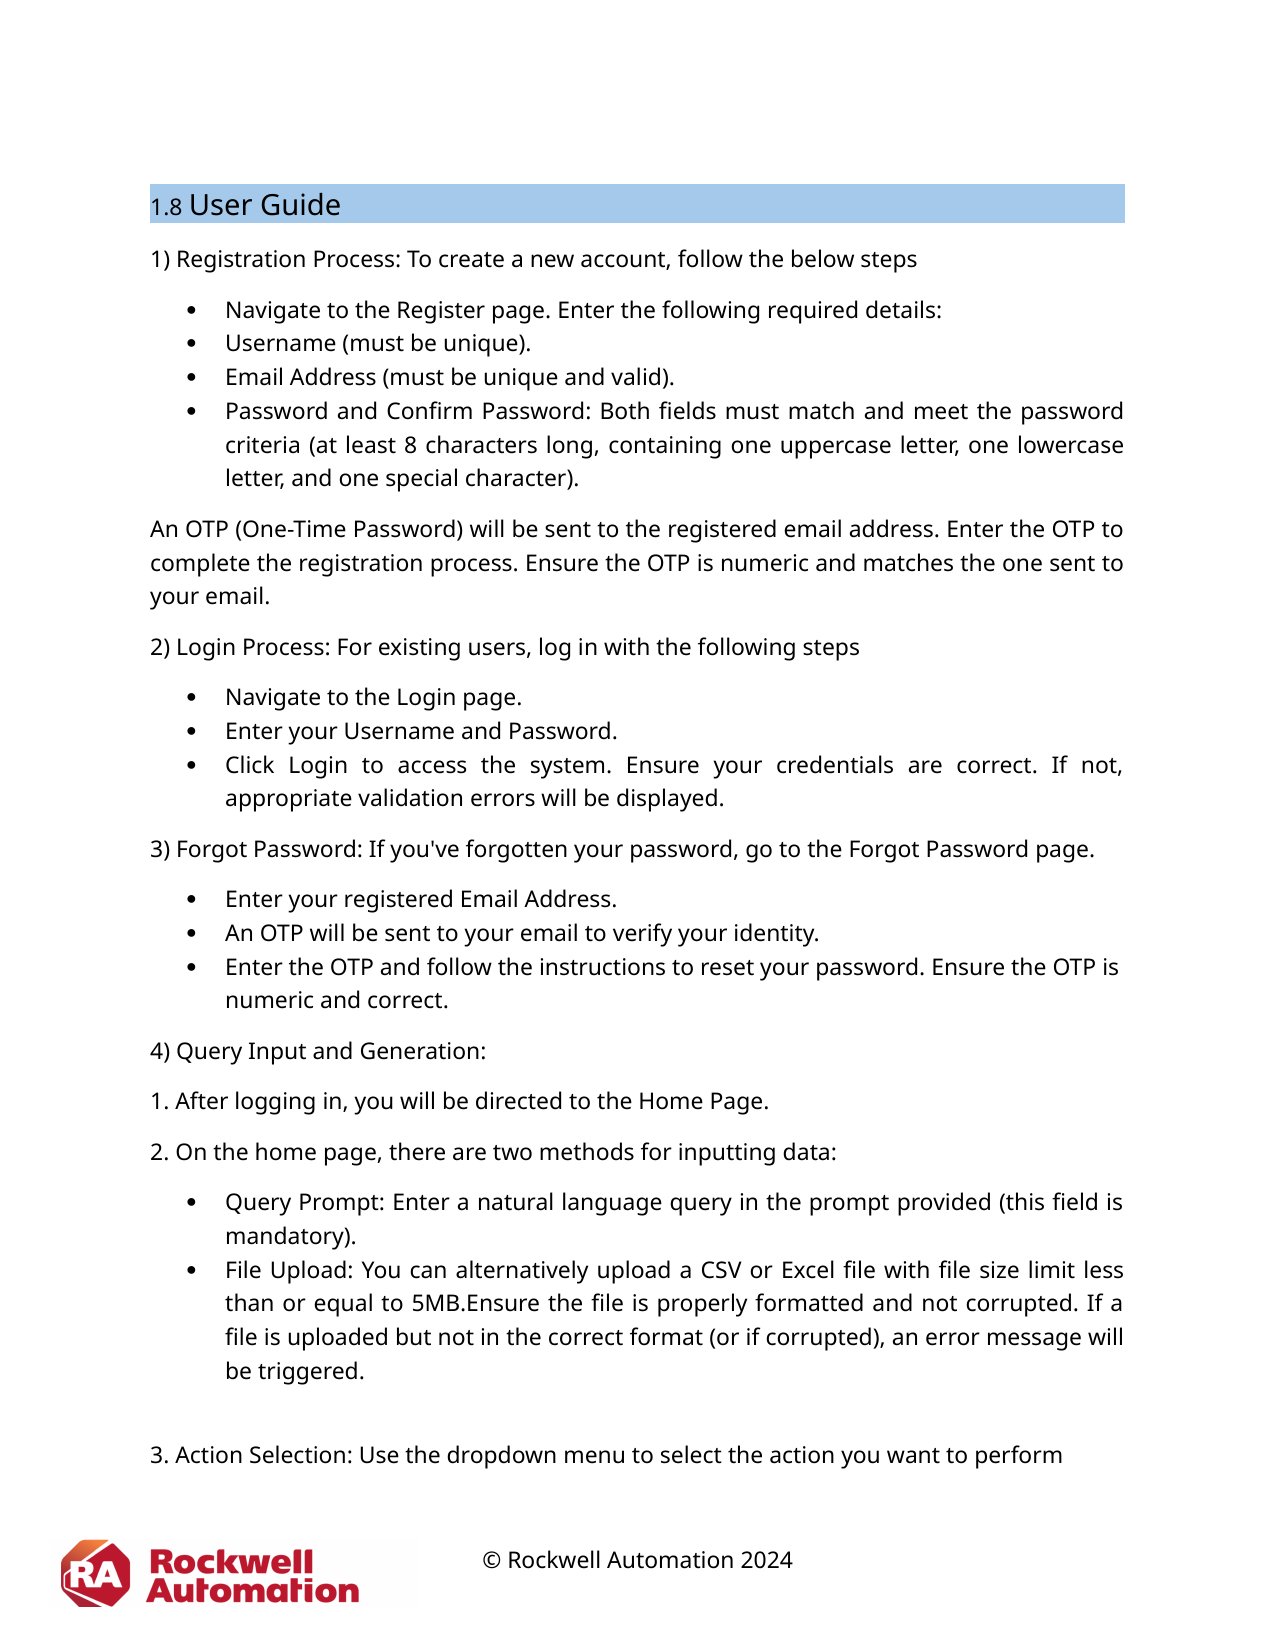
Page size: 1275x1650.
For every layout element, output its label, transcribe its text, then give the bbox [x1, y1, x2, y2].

text 1. After logging in, you will be directed to the Home Page. [150, 1085, 1125, 1117]
list Navigate to the Login page. [187, 681, 1125, 712]
picture [48, 1538, 417, 1607]
text 3. Action Selection: Use the dropdown menu to select the action you want to perform [150, 1439, 1125, 1470]
list Enter your registered Email Address. [187, 883, 1125, 914]
list Enter your Username and Password. [187, 715, 1125, 746]
list User Guide [150, 184, 1125, 223]
list Enter the OTP and follow the instructions to reset your password. Ensure the OTP is numeric and correct. [187, 951, 1125, 1016]
list An OTP will be sent to your email to verify your identity. [187, 917, 1125, 948]
list Query Prompt: Enter a natural language query in the prompt provided (this field is mandatory). [187, 1186, 1125, 1251]
list Password and Confirm Password: Both fields must match and meet the password criteria (at least 8 characters long, containing one uppercase letter, one lowercase letter, and one special character). [187, 395, 1125, 494]
list File Upload: You can alternatively upload a CSV or Excel file with file size limit less than or equal to 5MB.Ensure the file is properly formatted and not corrupted. If a file is uploaded but not in the correct format (or if corrupted), an error message will be triggered. [187, 1254, 1125, 1386]
list Navigate to the Register page. Enter the following required details: [187, 294, 1125, 325]
list Email Address (must be unique and valid). [187, 361, 1125, 392]
text An OTP (One-Time Password) will be sent to the registered email address. Enter the OTP to complete the registration process. Ensure the OTP is numeric and matches the one sent to your email. [150, 513, 1125, 612]
text 4) Query Input and Generation: [150, 1035, 1125, 1066]
text 2. On the home page, there are two methods for inputting data: [150, 1136, 1125, 1167]
text 2) Login Process: For existing users, log in with the following steps [150, 631, 1125, 662]
list Click Login to access the system. Ensure your credentials are correct. If not, appropriate validation errors will be displayed. [187, 749, 1125, 814]
list Username (must be unique). [187, 327, 1125, 359]
text 1) Registration Process: To create a new account, follow the below steps [150, 243, 1125, 274]
text 3) Forgot Password: If you've forgotten your password, go to the Forgot Password page. [150, 833, 1125, 864]
